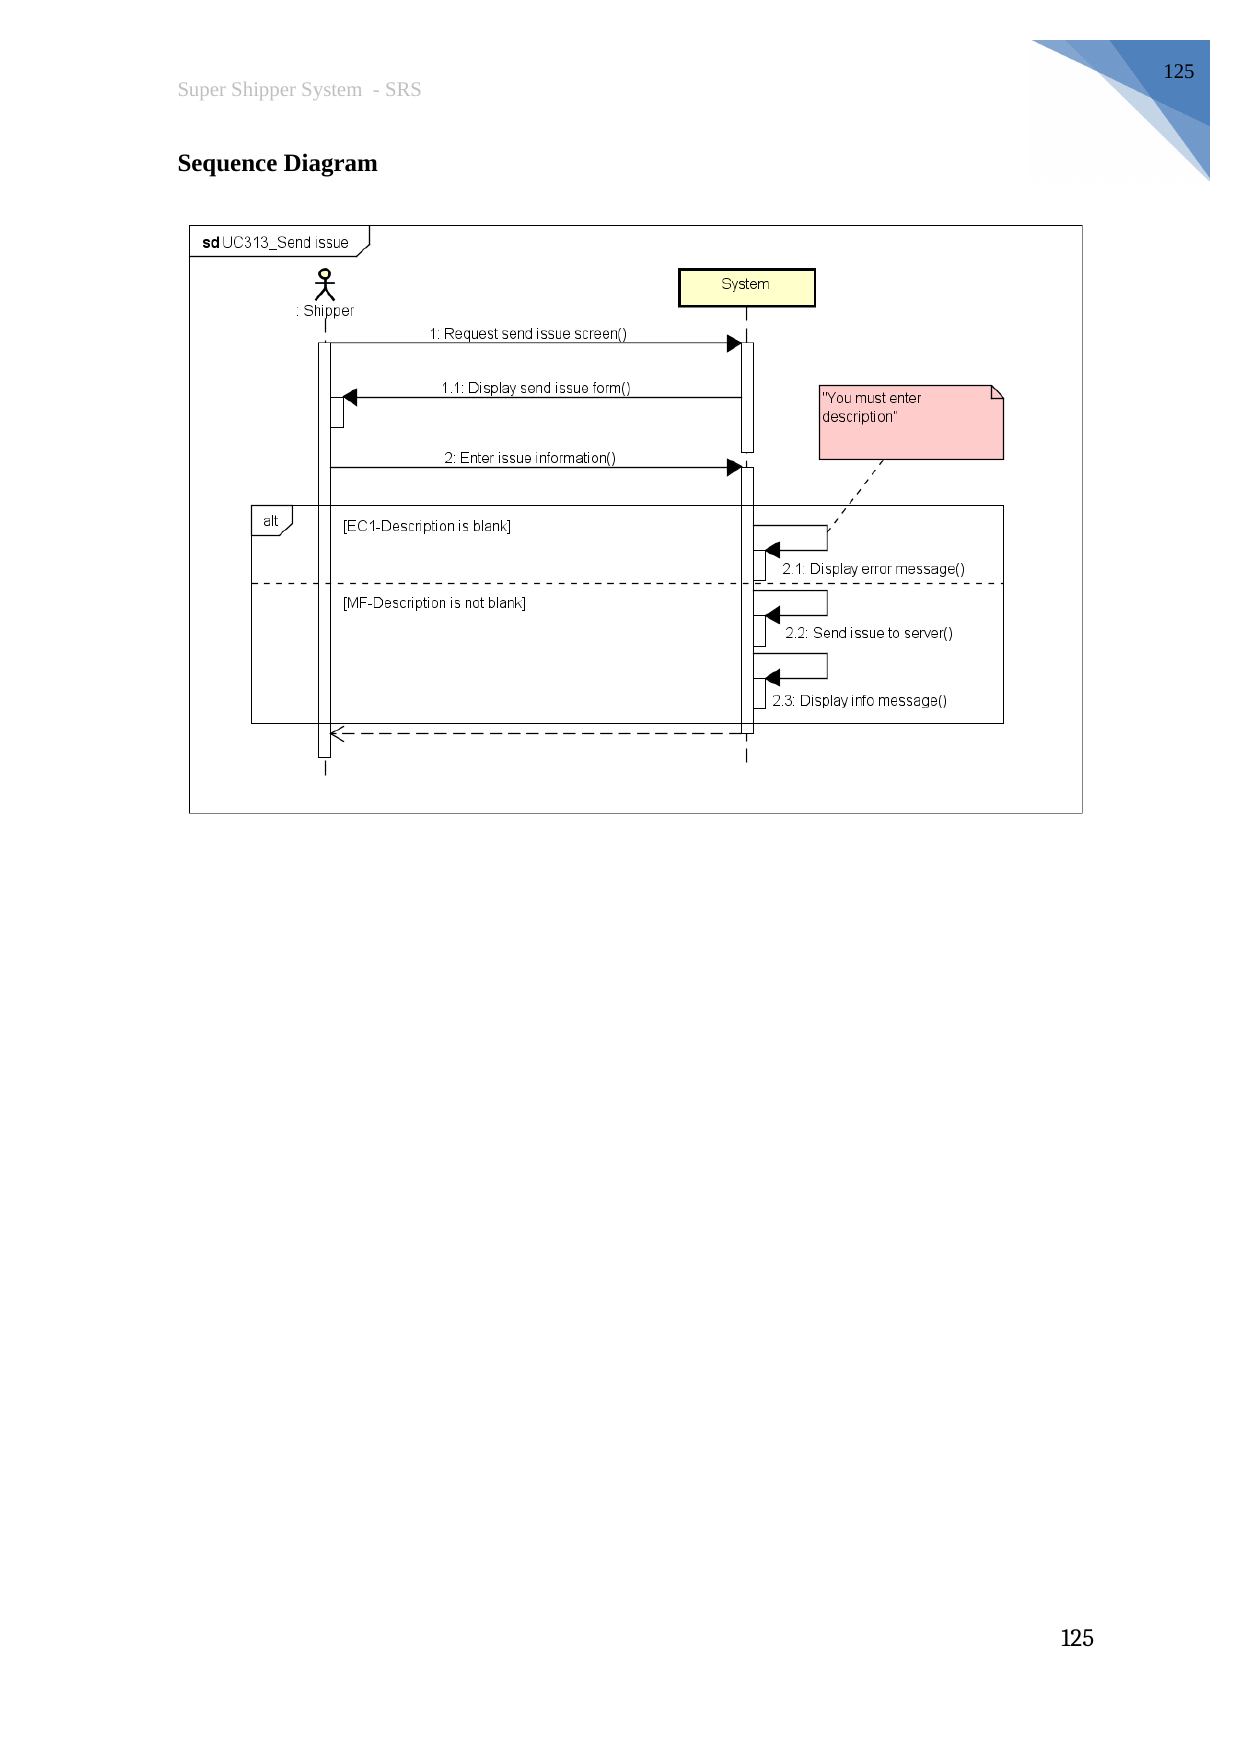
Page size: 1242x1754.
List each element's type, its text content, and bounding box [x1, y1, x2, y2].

text Sequence Diagram [177, 148, 1094, 176]
picture [1029, 40, 1210, 182]
picture [177, 213, 1094, 825]
